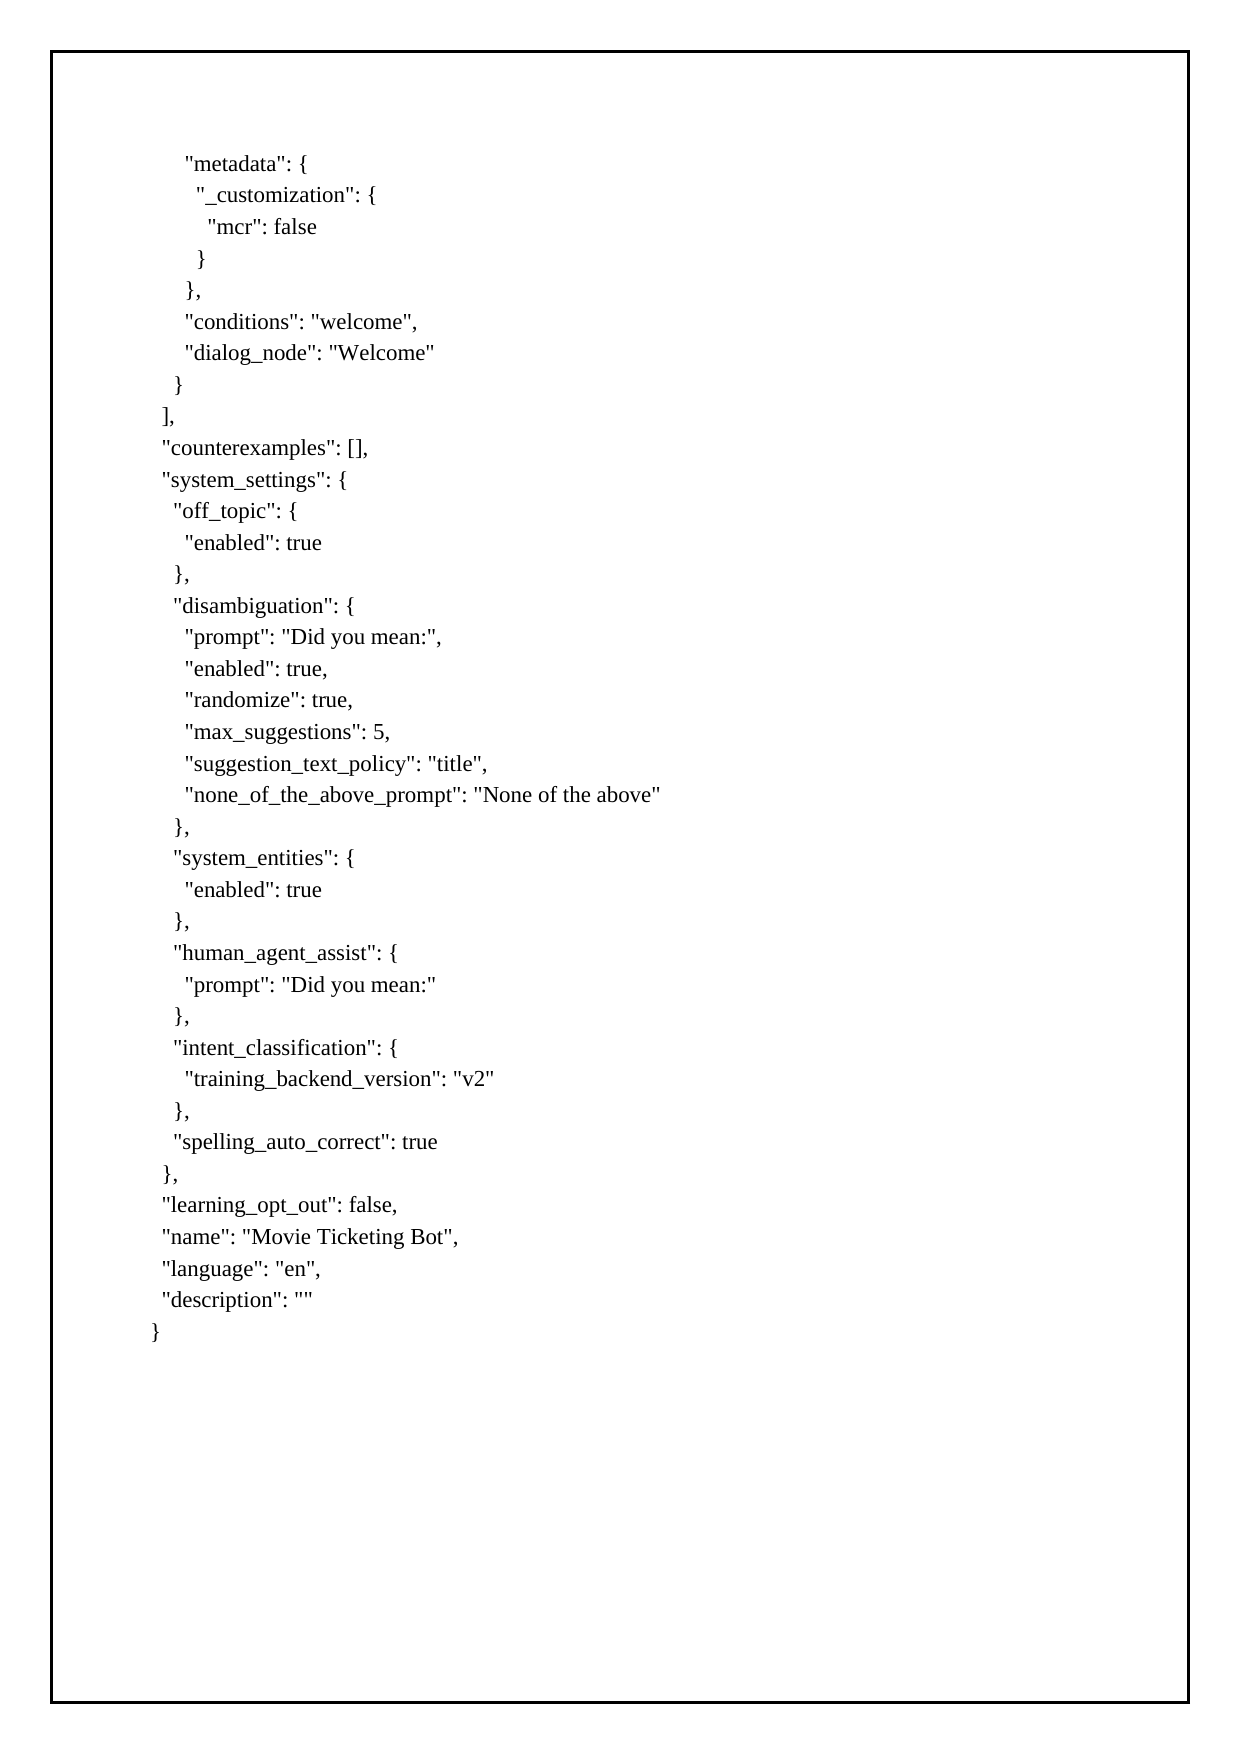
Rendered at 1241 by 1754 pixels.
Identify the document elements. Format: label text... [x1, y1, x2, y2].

text ], [150, 402, 1090, 429]
text "system_settings": { [150, 466, 1090, 492]
text "enabled": true, [150, 655, 1090, 681]
text "human_agent_assist": { [150, 939, 1090, 965]
text "_customization": { [150, 182, 1090, 208]
text "spelling_auto_correct": true [150, 1128, 1090, 1155]
text }, [150, 1002, 1090, 1028]
text "prompt": "Did you mean:" [150, 971, 1090, 997]
text "enabled": true [150, 876, 1090, 902]
text }, [150, 1097, 1090, 1123]
text "intent_classification": { [150, 1034, 1090, 1060]
text "randomize": true, [150, 687, 1090, 713]
text }, [150, 276, 1090, 303]
text }, [150, 560, 1090, 587]
text "language": "en", [150, 1255, 1090, 1281]
text "system_entities": { [150, 844, 1090, 871]
text "counterexamples": [], [150, 434, 1090, 460]
text "metadata": { [150, 150, 1090, 176]
text }, [150, 813, 1090, 839]
text } [150, 1318, 1090, 1344]
text "max_suggestions": 5, [150, 718, 1090, 744]
text "off_topic": { [150, 497, 1090, 523]
text } [150, 245, 1090, 271]
text "suggestion_text_policy": "title", [150, 750, 1090, 776]
text "conditions": "welcome", [150, 308, 1090, 334]
text "dialog_node": "Welcome" [150, 339, 1090, 366]
text "name": "Movie Ticketing Bot", [150, 1223, 1090, 1249]
text }, [150, 1160, 1090, 1186]
text "mcr": false [150, 213, 1090, 239]
text "enabled": true [150, 529, 1090, 555]
text "prompt": "Did you mean:", [150, 623, 1090, 650]
text "learning_opt_out": false, [150, 1192, 1090, 1218]
text "description": "" [150, 1286, 1090, 1313]
text }, [150, 907, 1090, 934]
text "training_backend_version": "v2" [150, 1065, 1090, 1092]
text "none_of_the_above_prompt": "None of the above" [150, 781, 1090, 808]
text "disambiguation": { [150, 592, 1090, 618]
text } [150, 371, 1090, 397]
